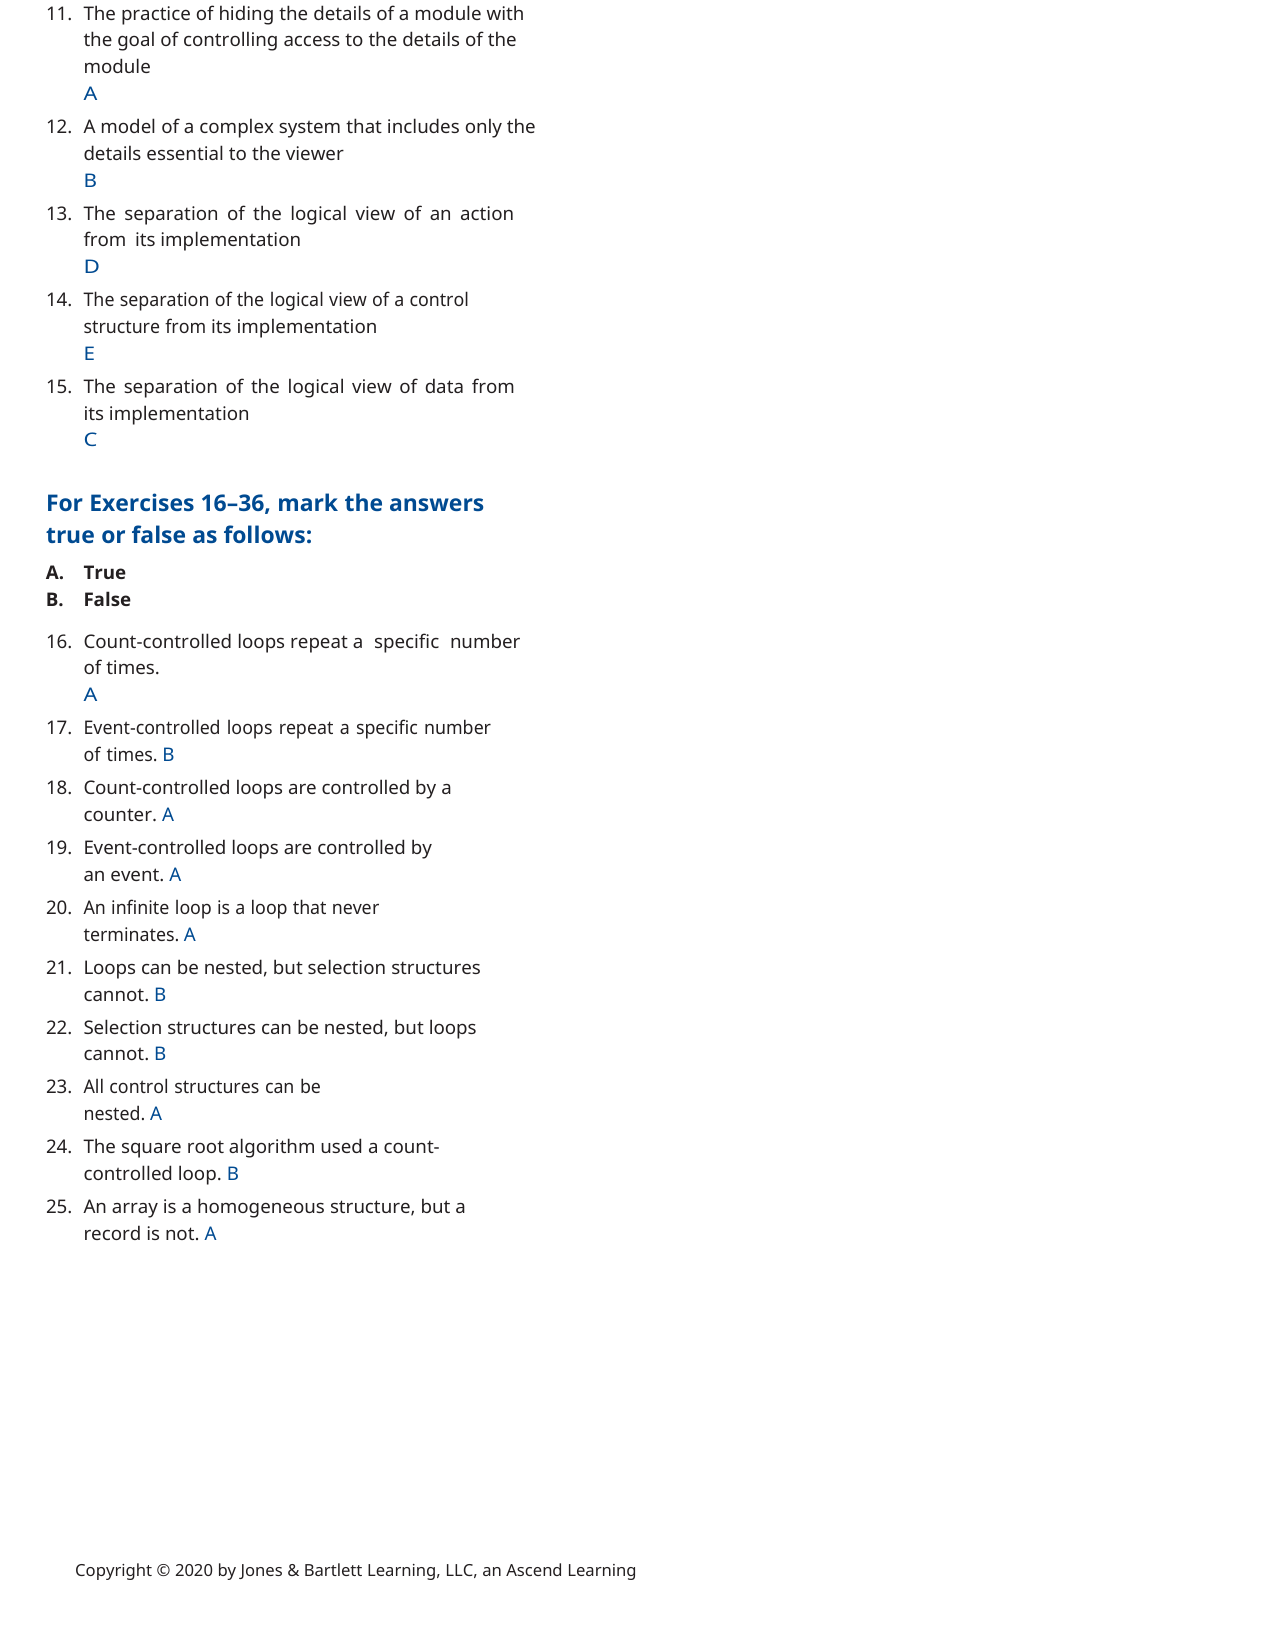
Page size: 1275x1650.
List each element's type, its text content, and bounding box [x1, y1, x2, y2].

list Count-controlled loops are controlled by a counter. A [46, 774, 463, 827]
list Count-controlled loops repeat a specific number of times. [46, 628, 538, 680]
text D [83, 253, 612, 279]
list The separation of the logical view of a control structure from its implementation [46, 286, 538, 339]
text A [83, 682, 612, 707]
list Event-controlled loops repeat a specific number of times. B [46, 714, 514, 767]
list The separation of the logical view of data from its implementation [46, 373, 538, 425]
text C [83, 427, 612, 452]
text A [83, 80, 612, 106]
list Event-controlled loops are controlled by an event. A [46, 834, 453, 887]
list All control structures can be nested. A [46, 1074, 336, 1126]
list A model of a complex system that includes only the details essential to the viewer [46, 113, 538, 166]
list Loops can be nested, but selection structures cannot. B [46, 954, 481, 1006]
text E [83, 340, 612, 366]
text B [83, 167, 612, 192]
list The practice of hiding the details of a module with the goal of controlling access to the details of the module [46, 0, 538, 79]
list The separation of the logical view of an action from its implementation [46, 200, 538, 252]
list An array is a homogeneous structure, but a record is not. A [46, 1194, 508, 1246]
list An infinite loop is a loop that never terminates. A [46, 894, 427, 946]
list True [46, 559, 612, 585]
list False [46, 586, 612, 612]
list Selection structures can be nested, but loops cannot. B [46, 1014, 479, 1066]
subtitle For Exercises 16–36, mark the answers true or false as follows: [46, 487, 539, 550]
list The square root algorithm used a count-controlled loop. B [46, 1134, 505, 1186]
